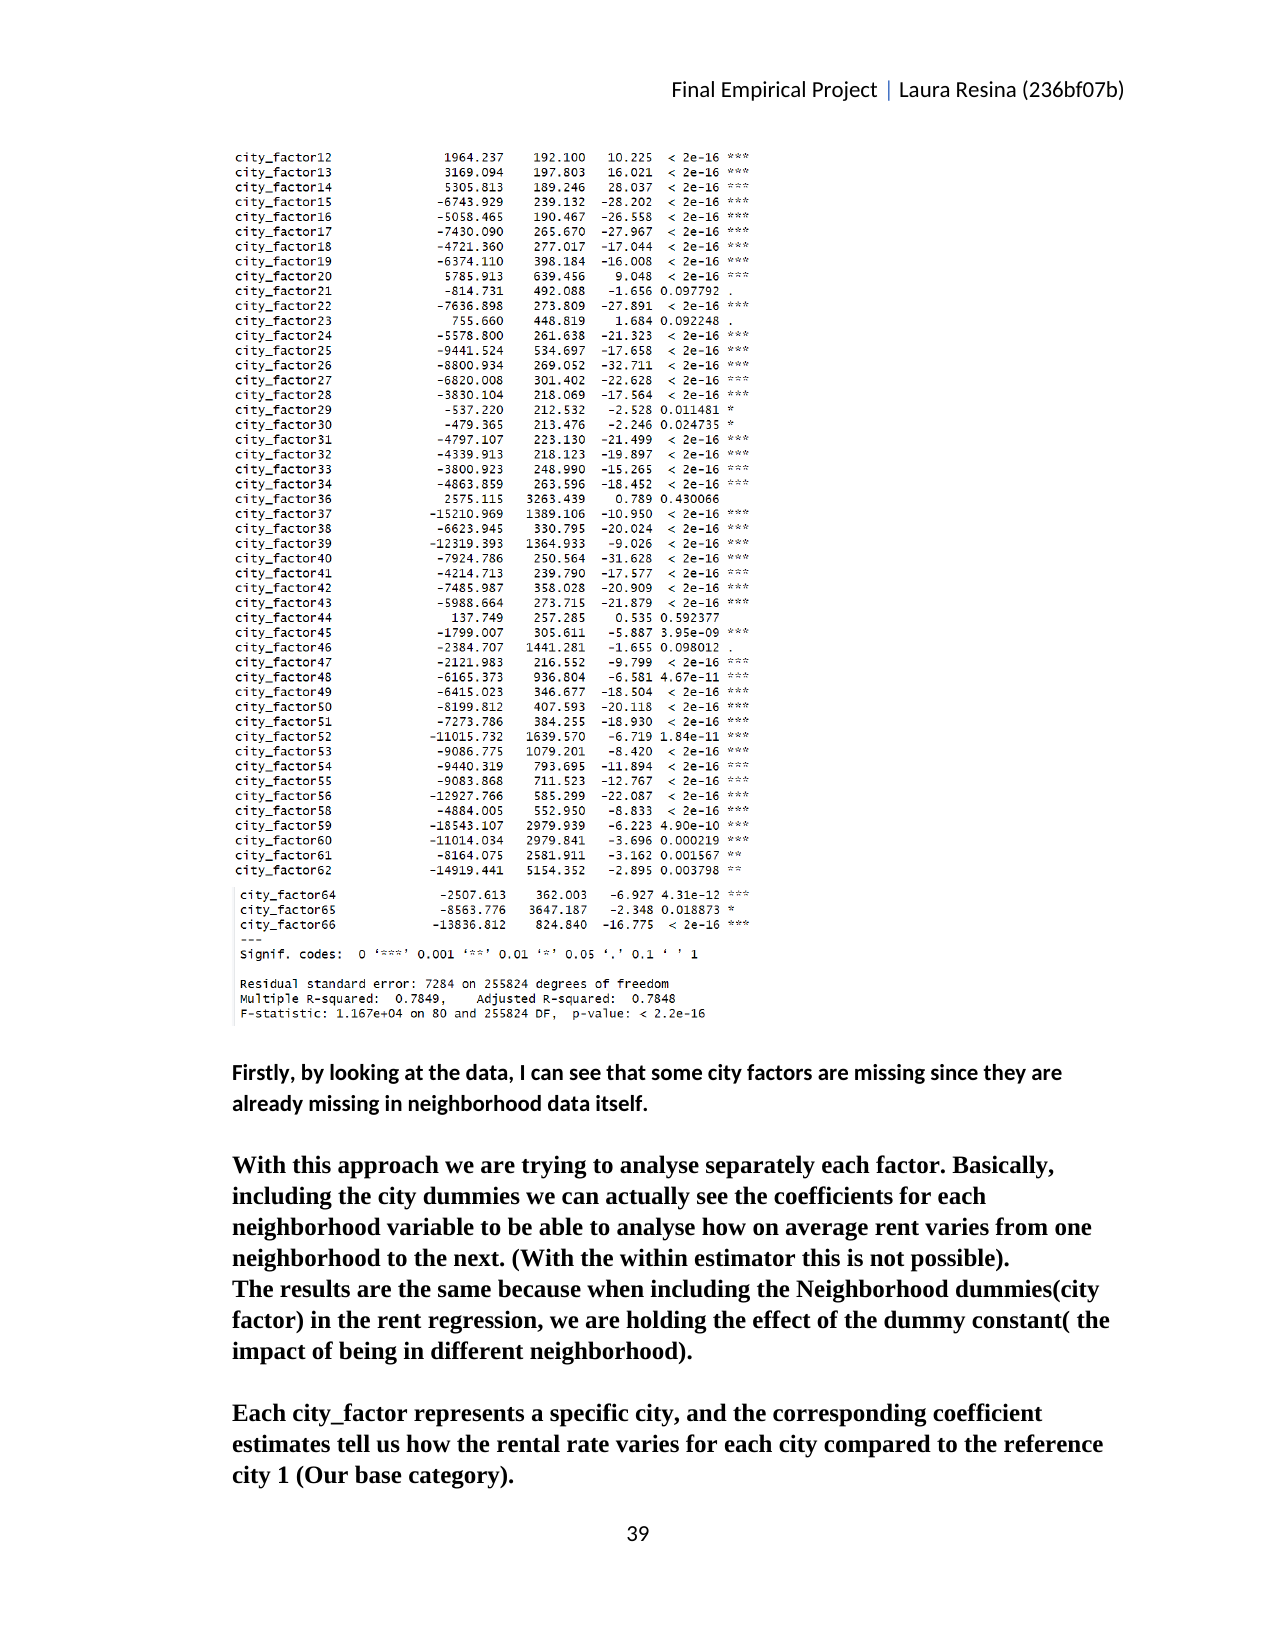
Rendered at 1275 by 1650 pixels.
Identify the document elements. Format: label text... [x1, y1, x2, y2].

text With this approach we are trying to analyse separately each factor. Basically, including the city dummies we can actually see the coefficients for each neighborhood variable to be able to analyse how on average rent varies from one neighborhood to the next. (With the within estimator this is not possible). [232, 1150, 1125, 1272]
picture [231, 150, 1207, 879]
text Firstly, by looking at the data, I can see that some city factors are missing since they are already missing in neighborhood data itself. [232, 1058, 1125, 1117]
text Each city_factor represents a specific city, and the corresponding coefficient estimates tell us how the rental rate varies for each city compared to the reference city 1 (Our base category). [232, 1398, 1125, 1489]
text The results are the same because when including the Neighborhood dummies(city factor) in the rent regression, we are holding the effect of the dummy constant( the impact of being in different neighborhood). [232, 1274, 1125, 1365]
picture [231, 887, 1207, 1026]
